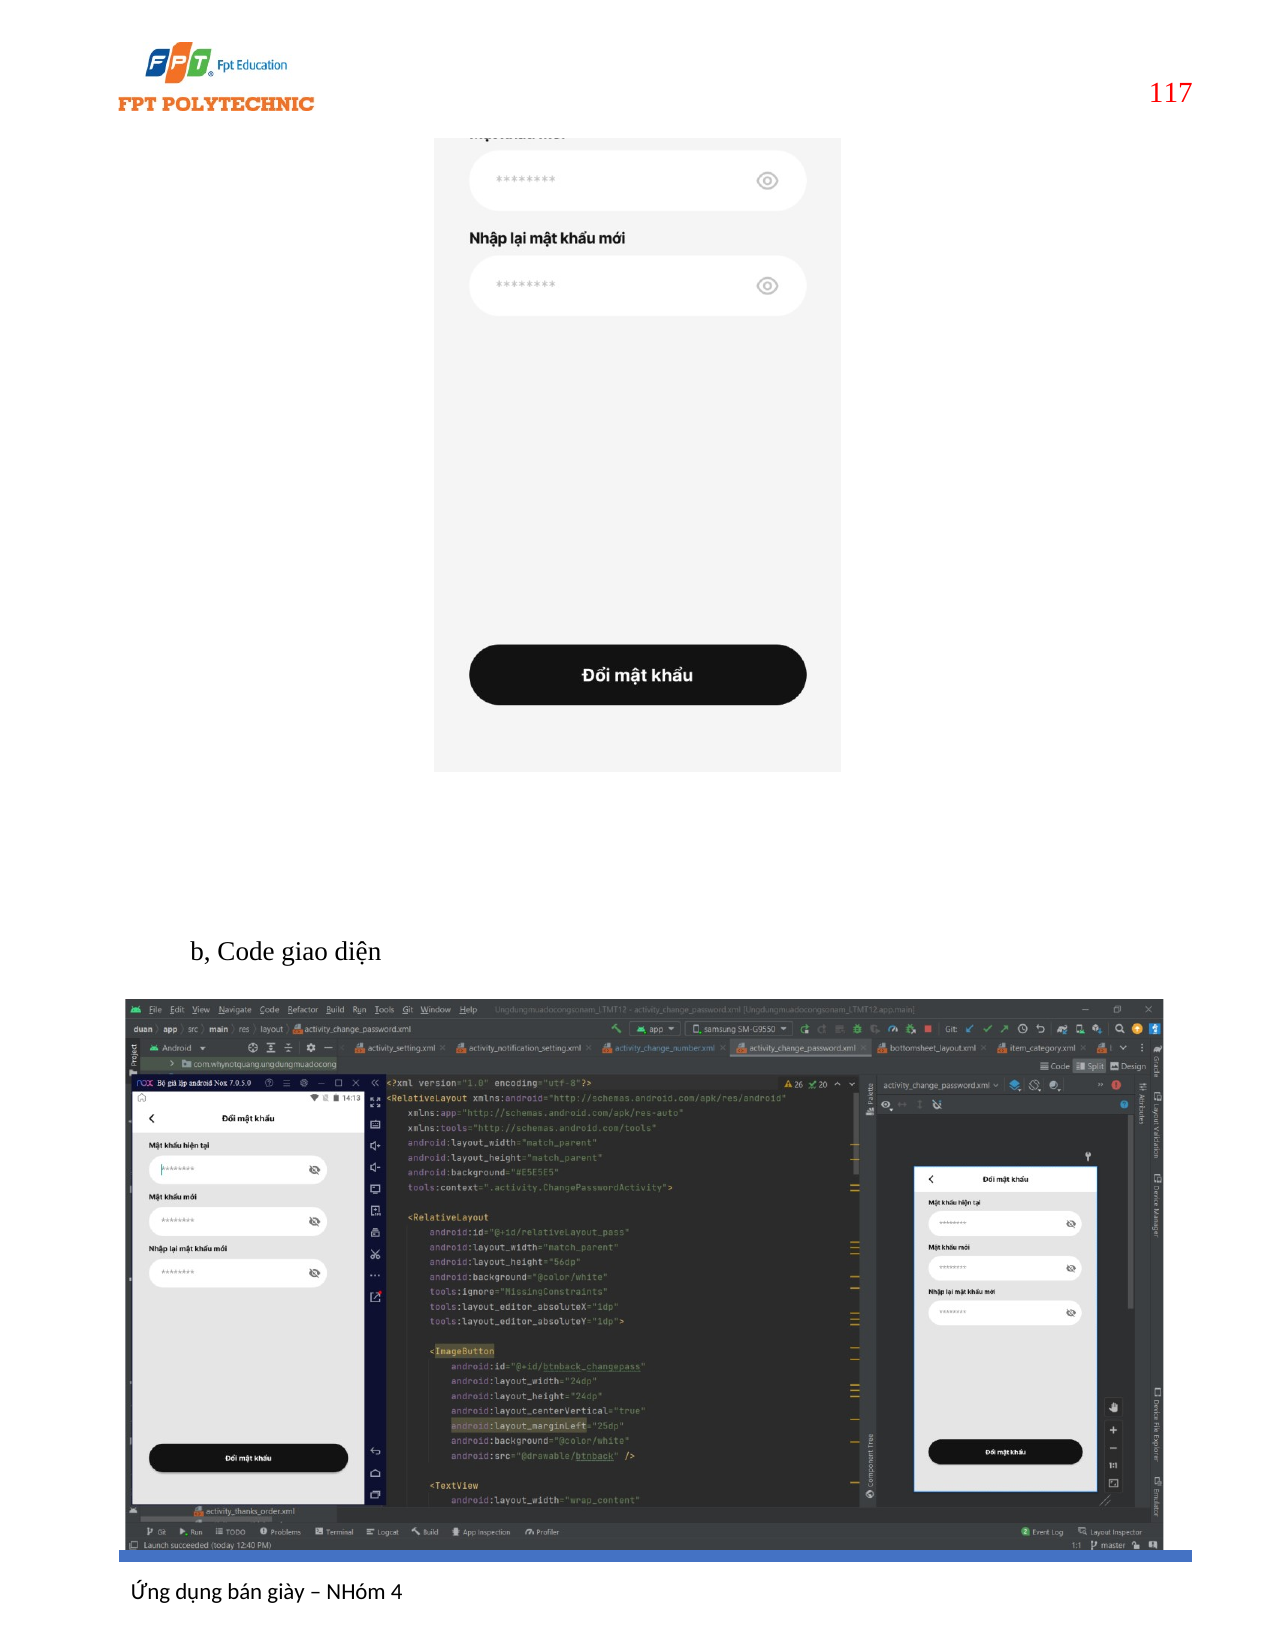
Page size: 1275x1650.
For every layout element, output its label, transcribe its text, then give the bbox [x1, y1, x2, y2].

picture [118, 42, 316, 111]
picture [125, 999, 1164, 1550]
text b, Code giao diện [117, 935, 1192, 966]
picture [434, 138, 841, 772]
